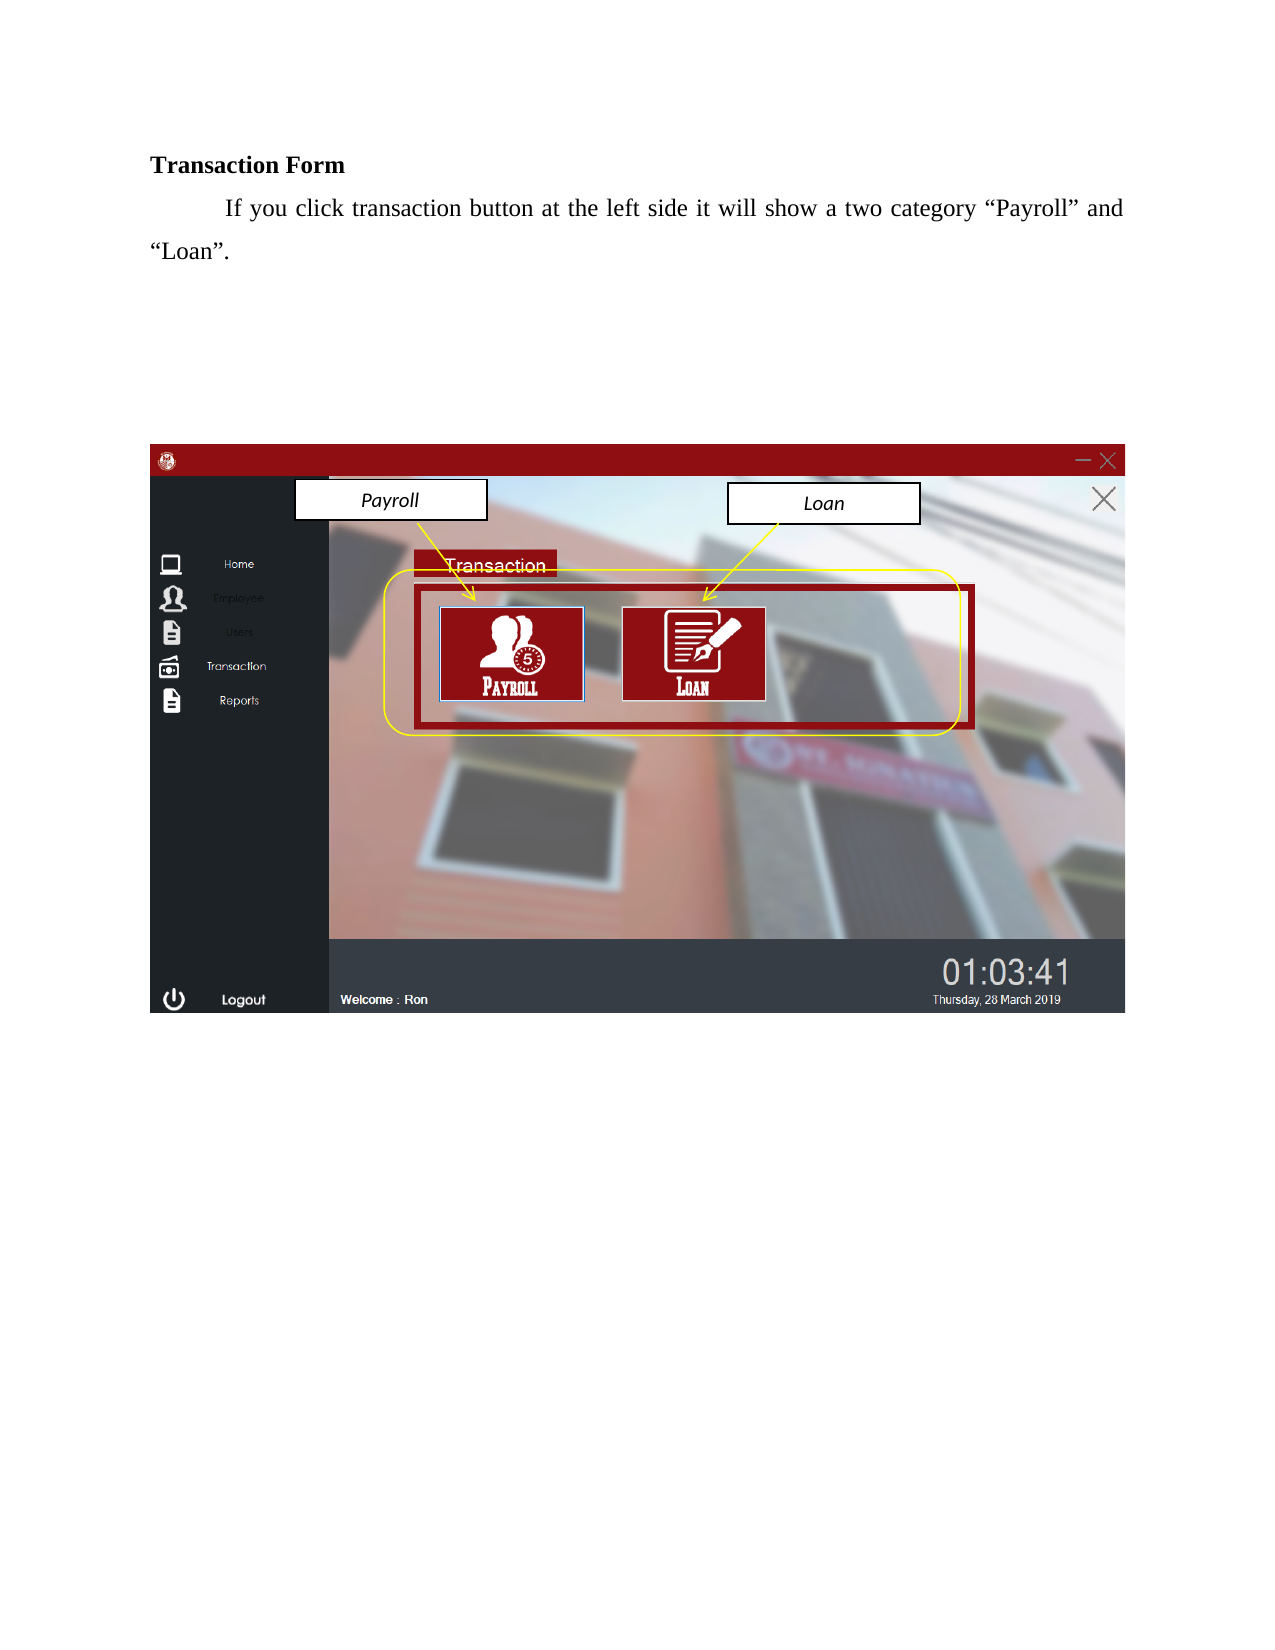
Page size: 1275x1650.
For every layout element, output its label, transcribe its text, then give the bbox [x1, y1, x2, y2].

text Transaction Form [150, 150, 1125, 179]
text If you click transaction button at the left side it will show a two category “Payroll” and “Loan”. [150, 193, 1125, 265]
picture [150, 444, 1125, 1013]
